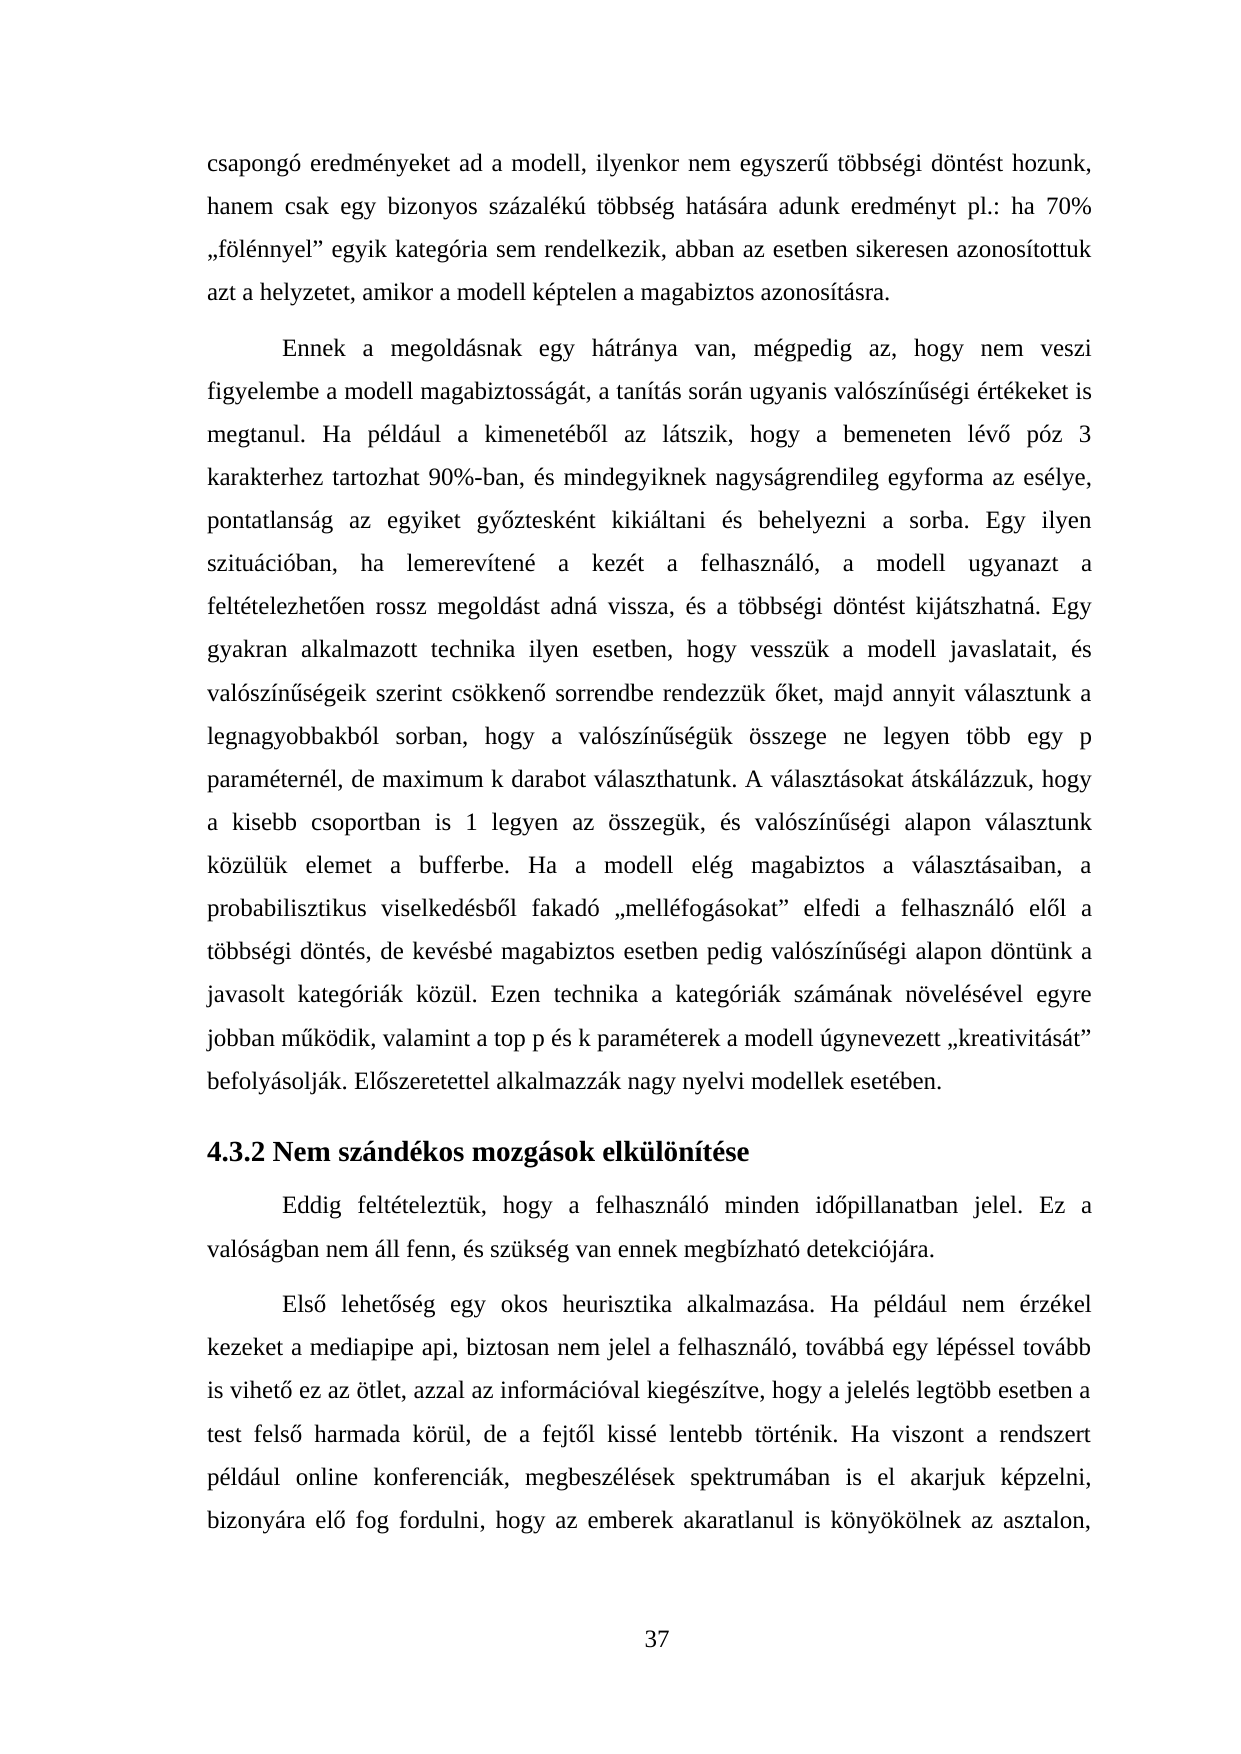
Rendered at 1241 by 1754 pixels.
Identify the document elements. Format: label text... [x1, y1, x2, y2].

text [207, 148, 1092, 306]
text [207, 1289, 1092, 1534]
text Ennek a megoldásnak egy hátránya van, mégpedig az, hogy nem veszi figyelembe a modell magabiztosságát, a tanítás során ugyanis valószínűségi értékeket is megtanul. Ha például a kimenetéből az látszik, hogy a bemeneten lévő póz 3 karakterhez tartozhat 90%-ban, és mindegyiknek nagyságrendileg egyforma az esélye, pontatlanság az egyiket győztesként kikiáltani és behelyezni a sorba. Egy ilyen szituációban, ha lemerevítené a kezét a felhasználó, a modell ugyanazt a feltételezhetően rossz megoldást adná vissza, és a többségi döntést kijátszhatná. Egy gyakran alkalmazott technika ilyen esetben, hogy vesszük a modell javaslatait, és valószínűségeik szerint csökkenő sorrendbe rendezzük őket, majd annyit választunk a legnagyobbakból sorban, hogy a valószínűségük összege ne legyen több egy p paraméternél, de maximum k darabot választhatunk. A választásokat átskálázzuk, hogy a kisebb csoportban is 1 legyen az összegük, és valószínűségi alapon választunk közülük elemet a bufferbe. Ha a modell elég magabiztos a választásaiban, a probabilisztikus viselkedésből fakadó „melléfogásokat” elfedi a felhasználó elől a többségi döntés, de kevésbé magabiztos esetben pedig valószínűségi alapon döntünk a javasolt kategóriák közül. Ezen technika a kategóriák számának növelésével egyre jobban működik, valamint a top p és k paraméterek a modell úgynevezett „kreativitását” befolyásolják. Előszeretettel alkalmazzák nagy nyelvi modellek esetében. [207, 333, 1092, 1094]
subtitle Nem szándékos mozgások elkülönítése [207, 1134, 1092, 1167]
text Eddig feltételeztük, hogy a felhasználó minden időpillanatban jelel. Ez a valóságban nem áll fenn, és szükség van ennek megbízható detekciójára. [207, 1191, 1092, 1262]
